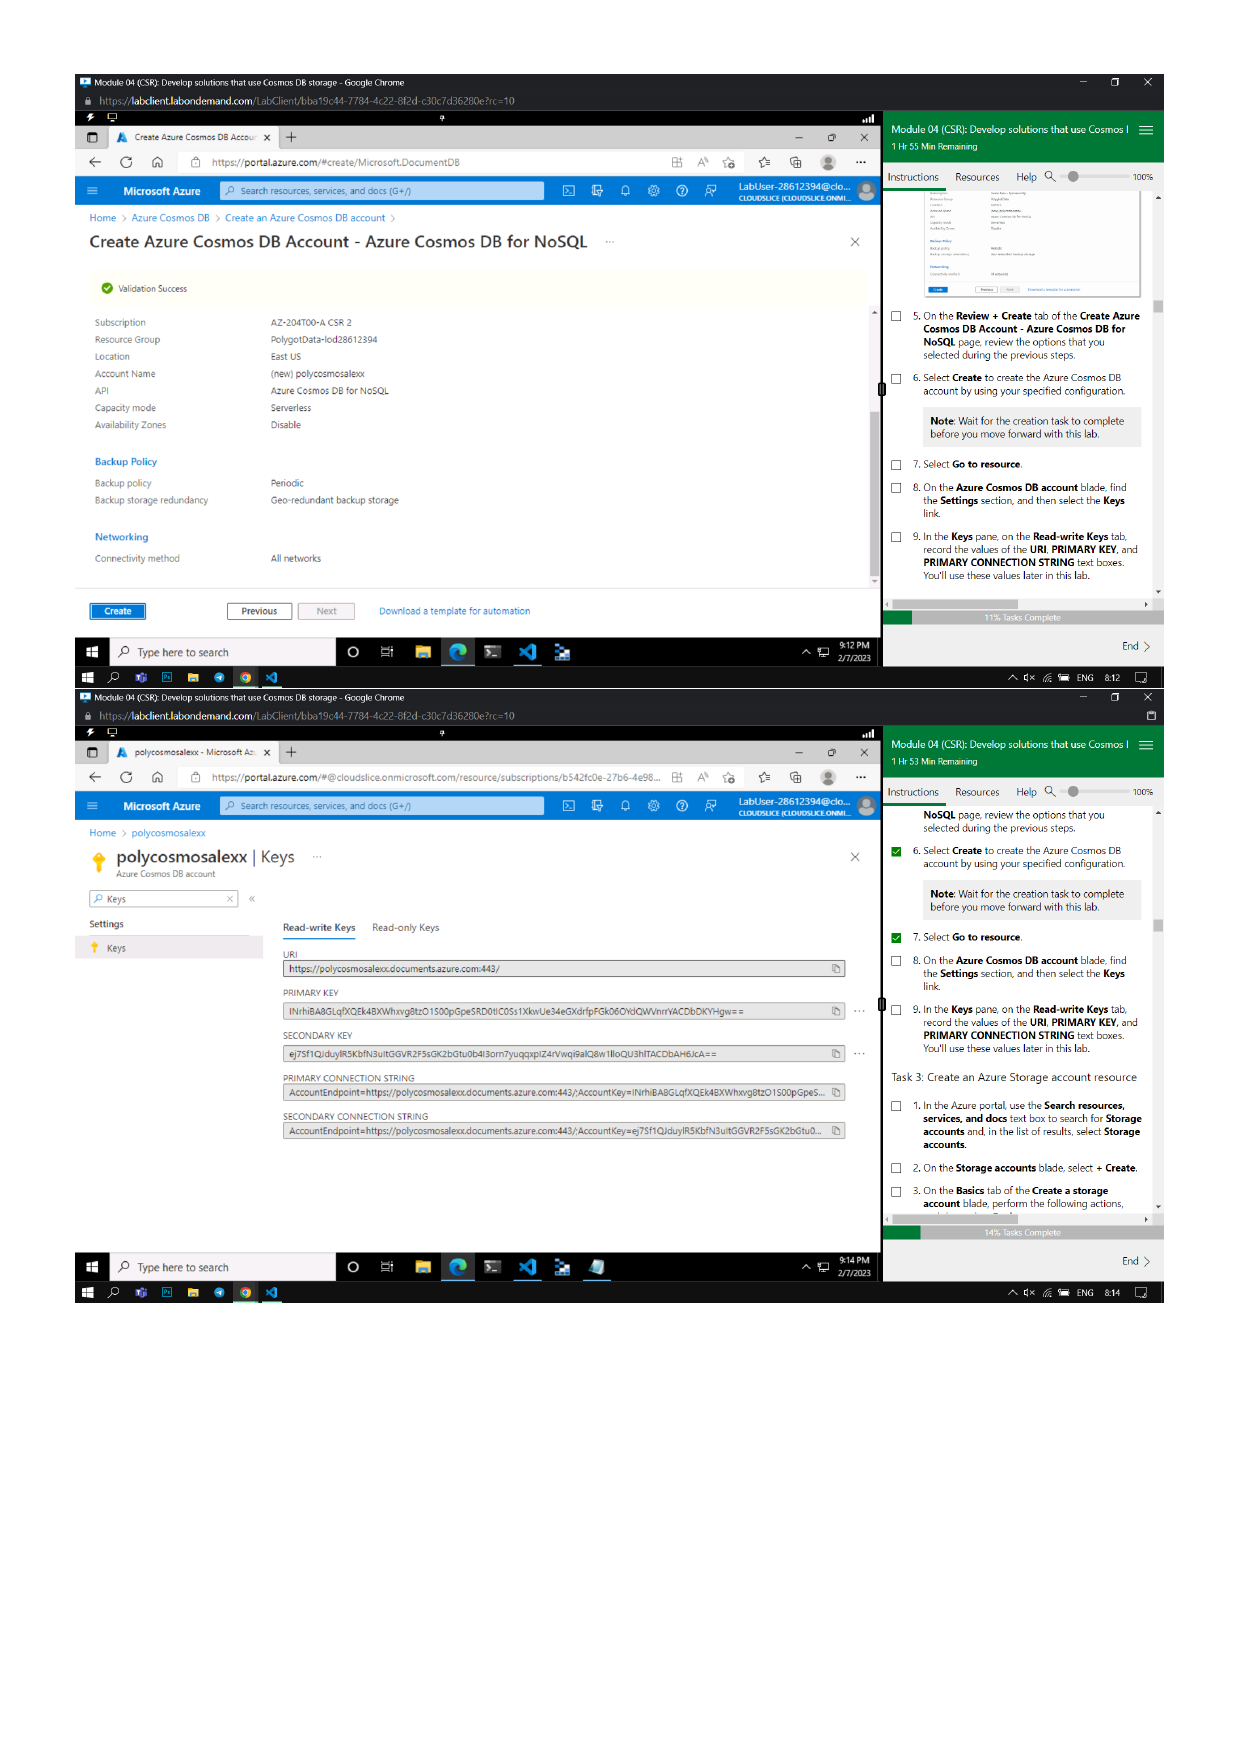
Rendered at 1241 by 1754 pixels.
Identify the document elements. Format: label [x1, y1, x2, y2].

picture [75, 74, 1164, 688]
picture [75, 689, 1164, 1303]
